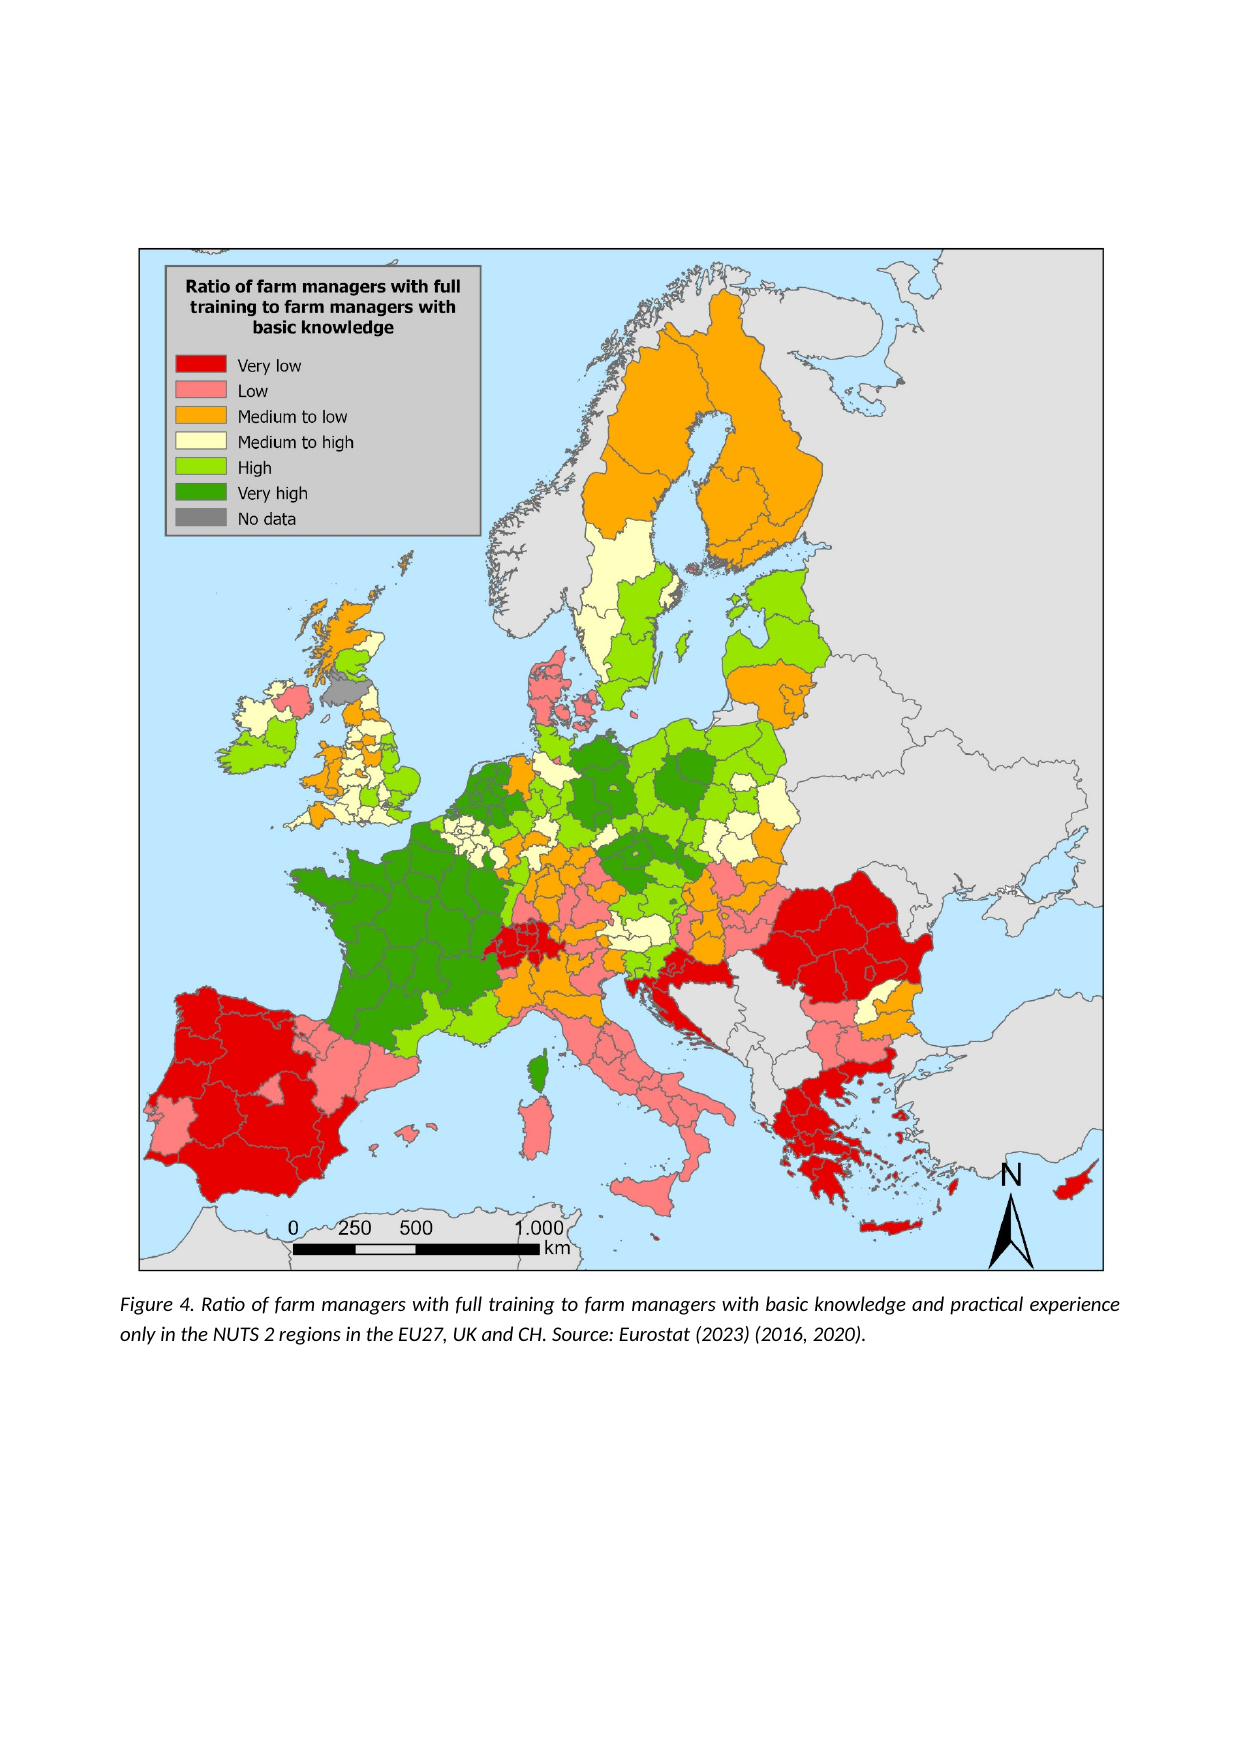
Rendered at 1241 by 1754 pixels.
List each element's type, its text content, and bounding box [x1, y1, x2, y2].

picture [120, 235, 1124, 1288]
